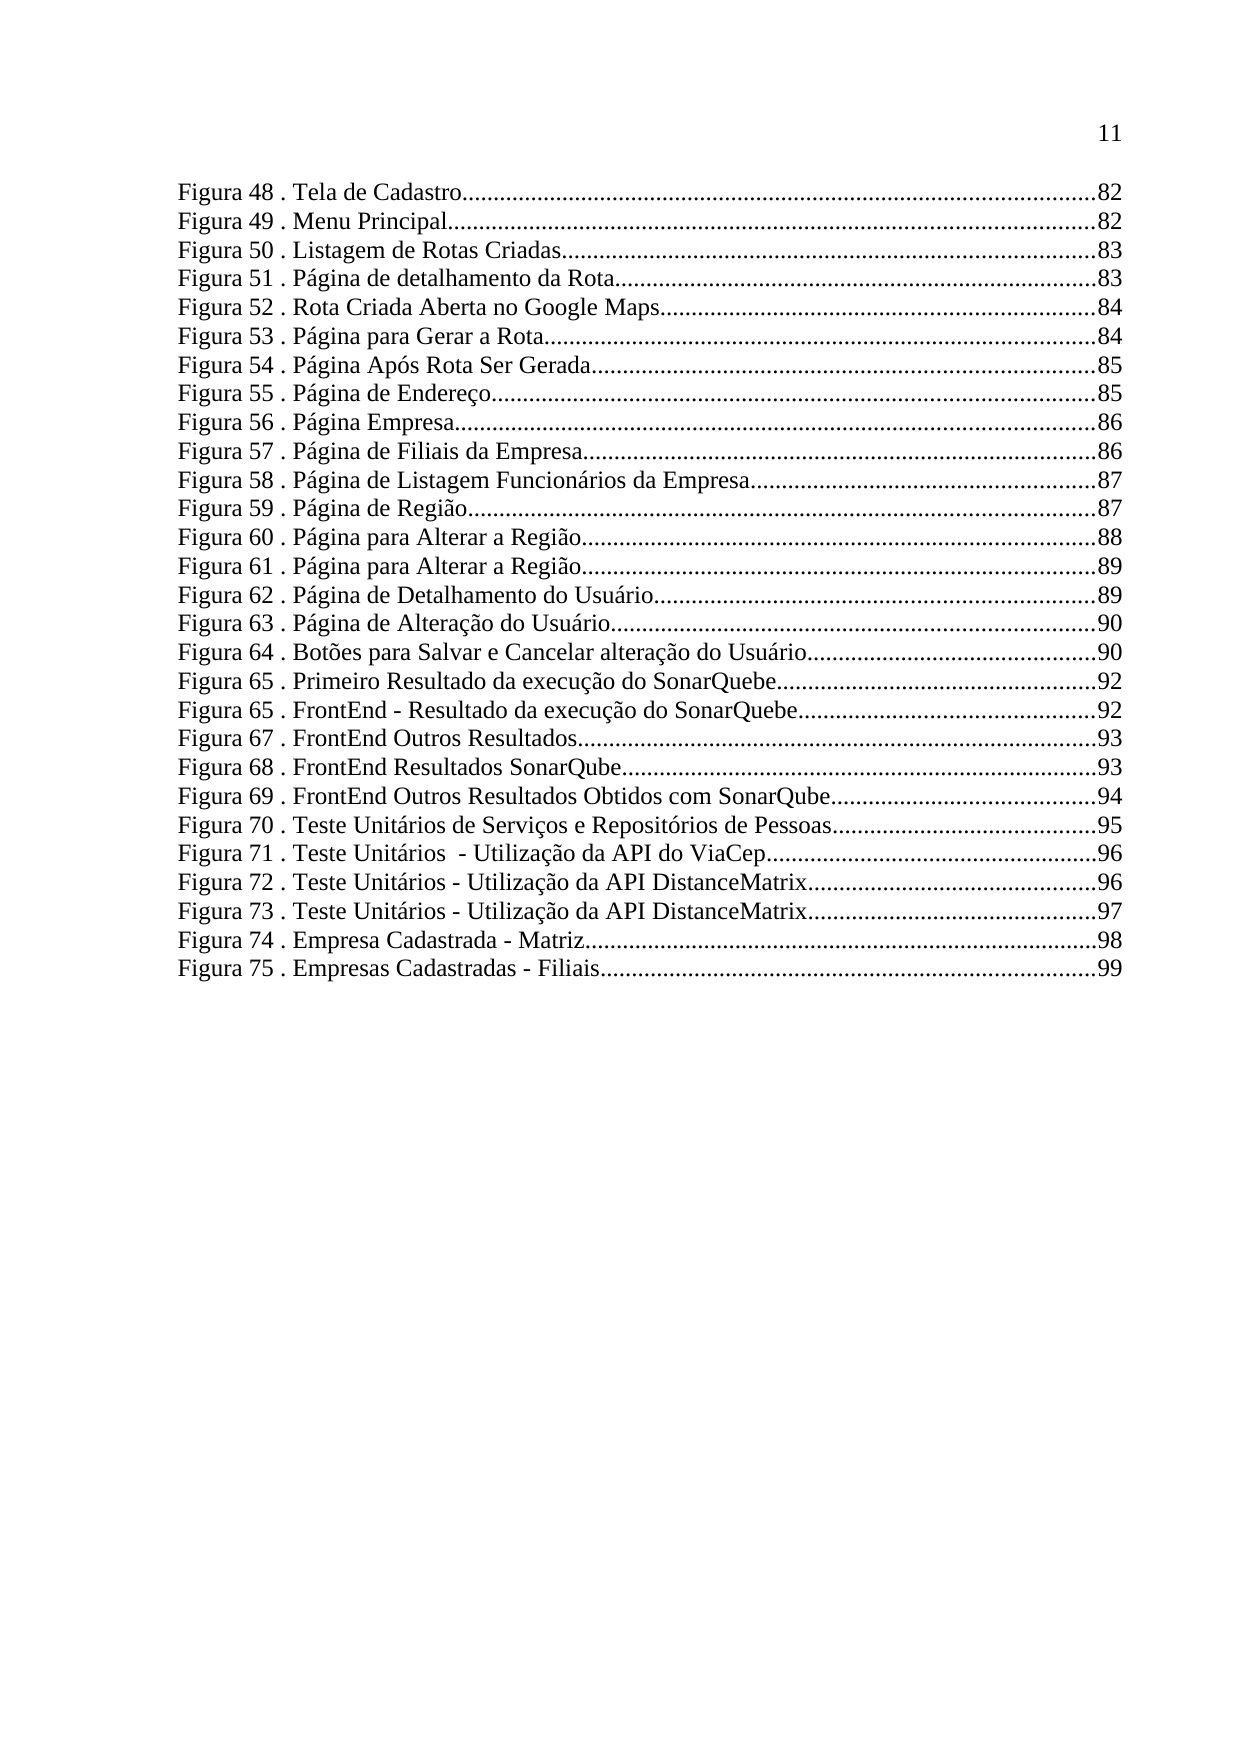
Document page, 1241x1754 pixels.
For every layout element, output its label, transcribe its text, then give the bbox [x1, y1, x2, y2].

text Figura 73 . Teste Unitários - Utilização da API DistanceMatrix 97 [177, 896, 1122, 925]
text Figura 49 . Menu Principal 82 [177, 206, 1122, 235]
text Figura 57 . Página de Filiais da Empresa 86 [177, 436, 1122, 465]
text Figura 74 . Empresa Cadastrada - Matriz 98 [177, 925, 1122, 953]
text Figura 52 . Rota Criada Aberta no Google Maps 84 [177, 292, 1122, 321]
text Figura 63 . Página de Alteração do Usuário. 90 [177, 608, 1122, 637]
text Figura 68 . FrontEnd Resultados SonarQube 93 [177, 752, 1122, 781]
text Figura 69 . FrontEnd Outros Resultados Obtidos com SonarQube 94 [177, 781, 1122, 810]
text Figura 61 . Página para Alterar a Região. 89 [177, 551, 1122, 580]
text Figura 67 . FrontEnd Outros Resultados 93 [177, 723, 1122, 752]
text Figura 58 . Página de Listagem Funcionários da Empresa 87 [177, 465, 1122, 493]
text Figura 59 . Página de Região 87 [177, 493, 1122, 522]
text Figura 72 . Teste Unitários - Utilização da API DistanceMatrix 96 [177, 867, 1122, 896]
text Figura 50 . Listagem de Rotas Criadas 83 [177, 235, 1122, 263]
text Figura 65 . Primeiro Resultado da execução do SonarQuebe 92 [177, 666, 1122, 695]
text Figura 56 . Página Empresa 86 [177, 407, 1122, 436]
text Figura 54 . Página Após Rota Ser Gerada 85 [177, 350, 1122, 378]
text Figura 62 . Página de Detalhamento do Usuário. 89 [177, 580, 1122, 608]
text Figura 48 . Tela de Cadastro 82 [177, 177, 1122, 206]
text Figura 70 . Teste Unitários de Serviços e Repositórios de Pessoas 95 [177, 810, 1122, 838]
text Figura 71 . Teste Unitários - Utilização da API do ViaCep 96 [177, 838, 1122, 867]
text Figura 75 . Empresas Cadastradas - Filiais 99 [177, 953, 1122, 982]
text Figura 53 . Página para Gerar a Rota 84 [177, 321, 1122, 350]
text Figura 55 . Página de Endereço 85 [177, 378, 1122, 407]
text Figura 65 . FrontEnd - Resultado da execução do SonarQuebe 92 [177, 695, 1122, 723]
text Figura 60 . Página para Alterar a Região. 88 [177, 522, 1122, 551]
text Figura 64 . Botões para Salvar e Cancelar alteração do Usuário. 90 [177, 637, 1122, 666]
text Figura 51 . Página de detalhamento da Rota 83 [177, 263, 1122, 292]
